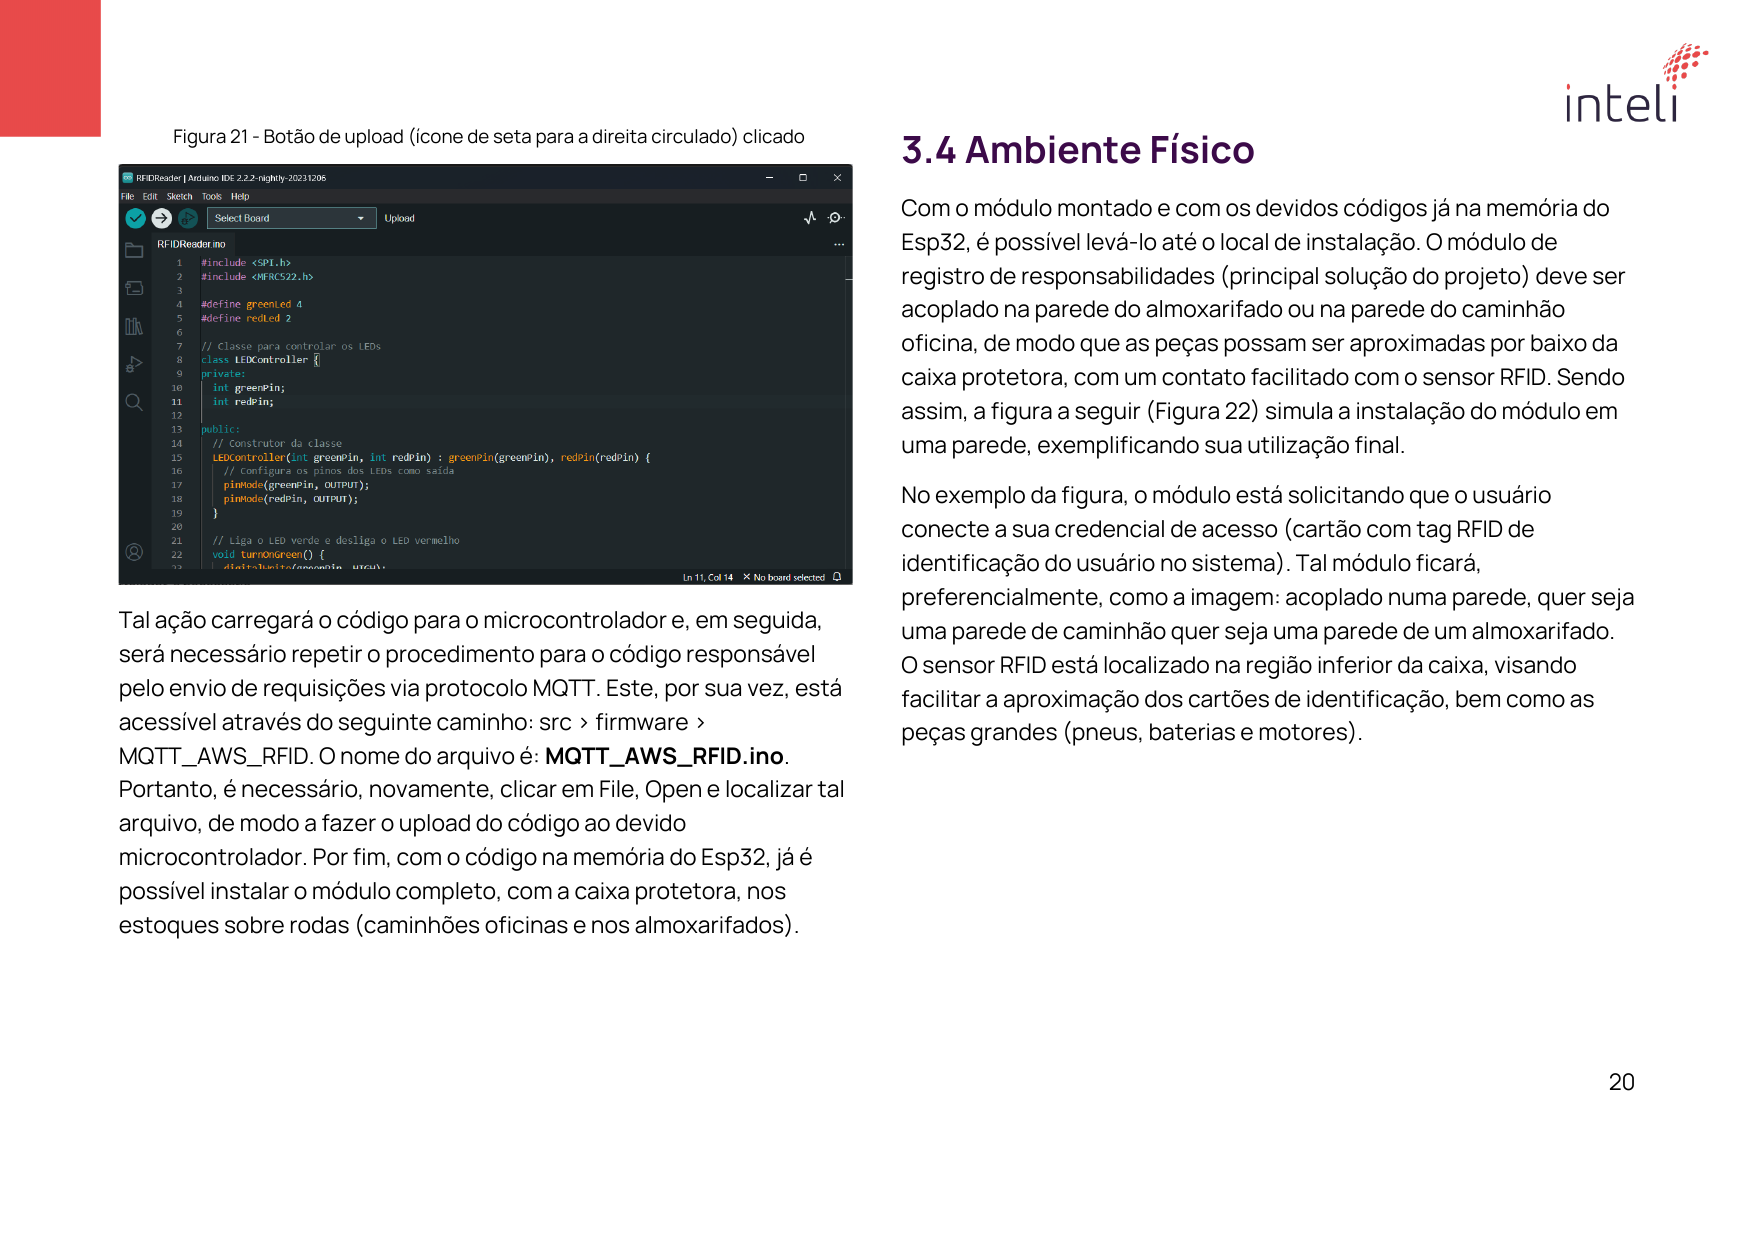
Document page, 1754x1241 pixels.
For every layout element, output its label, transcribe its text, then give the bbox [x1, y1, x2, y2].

picture [118, 164, 853, 585]
subtitle 3.4 Ambiente Físico [901, 124, 1636, 175]
text No exemplo da figura, o módulo está solicitando que o usuário conecte a sua credencial de acesso (cartão com tag RFID de identificação do usuário no sistema). Tal módulo ficará, preferencialmente, como a imagem: acoplado numa parede, quer seja uma parede de caminhão quer seja uma parede de um almoxarifado. O sensor RFID está localizado na região inferior da caixa, visando facilitar a aproximação dos cartões de identificação, bem como as peças grandes (pneus, baterias e motores). [901, 479, 1636, 748]
text Figura 21 - Botão de upload (ícone de seta para a direita circulado) clicado [118, 124, 852, 149]
picture [0, 0, 101, 137]
picture [1566, 43, 1709, 122]
text Tal ação carregará o código para o microcontrolador e, em seguida, será necessário repetir o procedimento para o código responsável pelo envio de requisições via protocolo MQTT. Este, por sua vez, está acessível através do seguinte caminho: src > firmware > MQTT_AWS_RFID. O nome do arquivo é: MQTT_AWS_RFID.ino. Portanto, é necessário, novamente, clicar em File, Open e localizar tal arquivo, de modo a fazer o upload do código ao devido microcontrolador. Por fim, com o código na memória do Esp32, já é possível instalar o módulo completo, com a caixa protetora, nos estoques sobre rodas (caminhões oficinas e nos almoxarifados). [118, 604, 852, 940]
text Com o módulo montado e com os devidos códigos já na memória do Esp32, é possível levá-lo até o local de instalação. O módulo de registro de responsabilidades (principal solução do projeto) deve ser acoplado na parede do almoxarifado ou na parede do caminhão oficina, de modo que as peças possam ser aproximadas por baixo da caixa protetora, com um contato facilitado com o sensor RFID. Sendo assim, a figura a seguir (Figura 22) simula a instalação do módulo em uma parede, exemplificando sua utilização final. [901, 192, 1636, 460]
